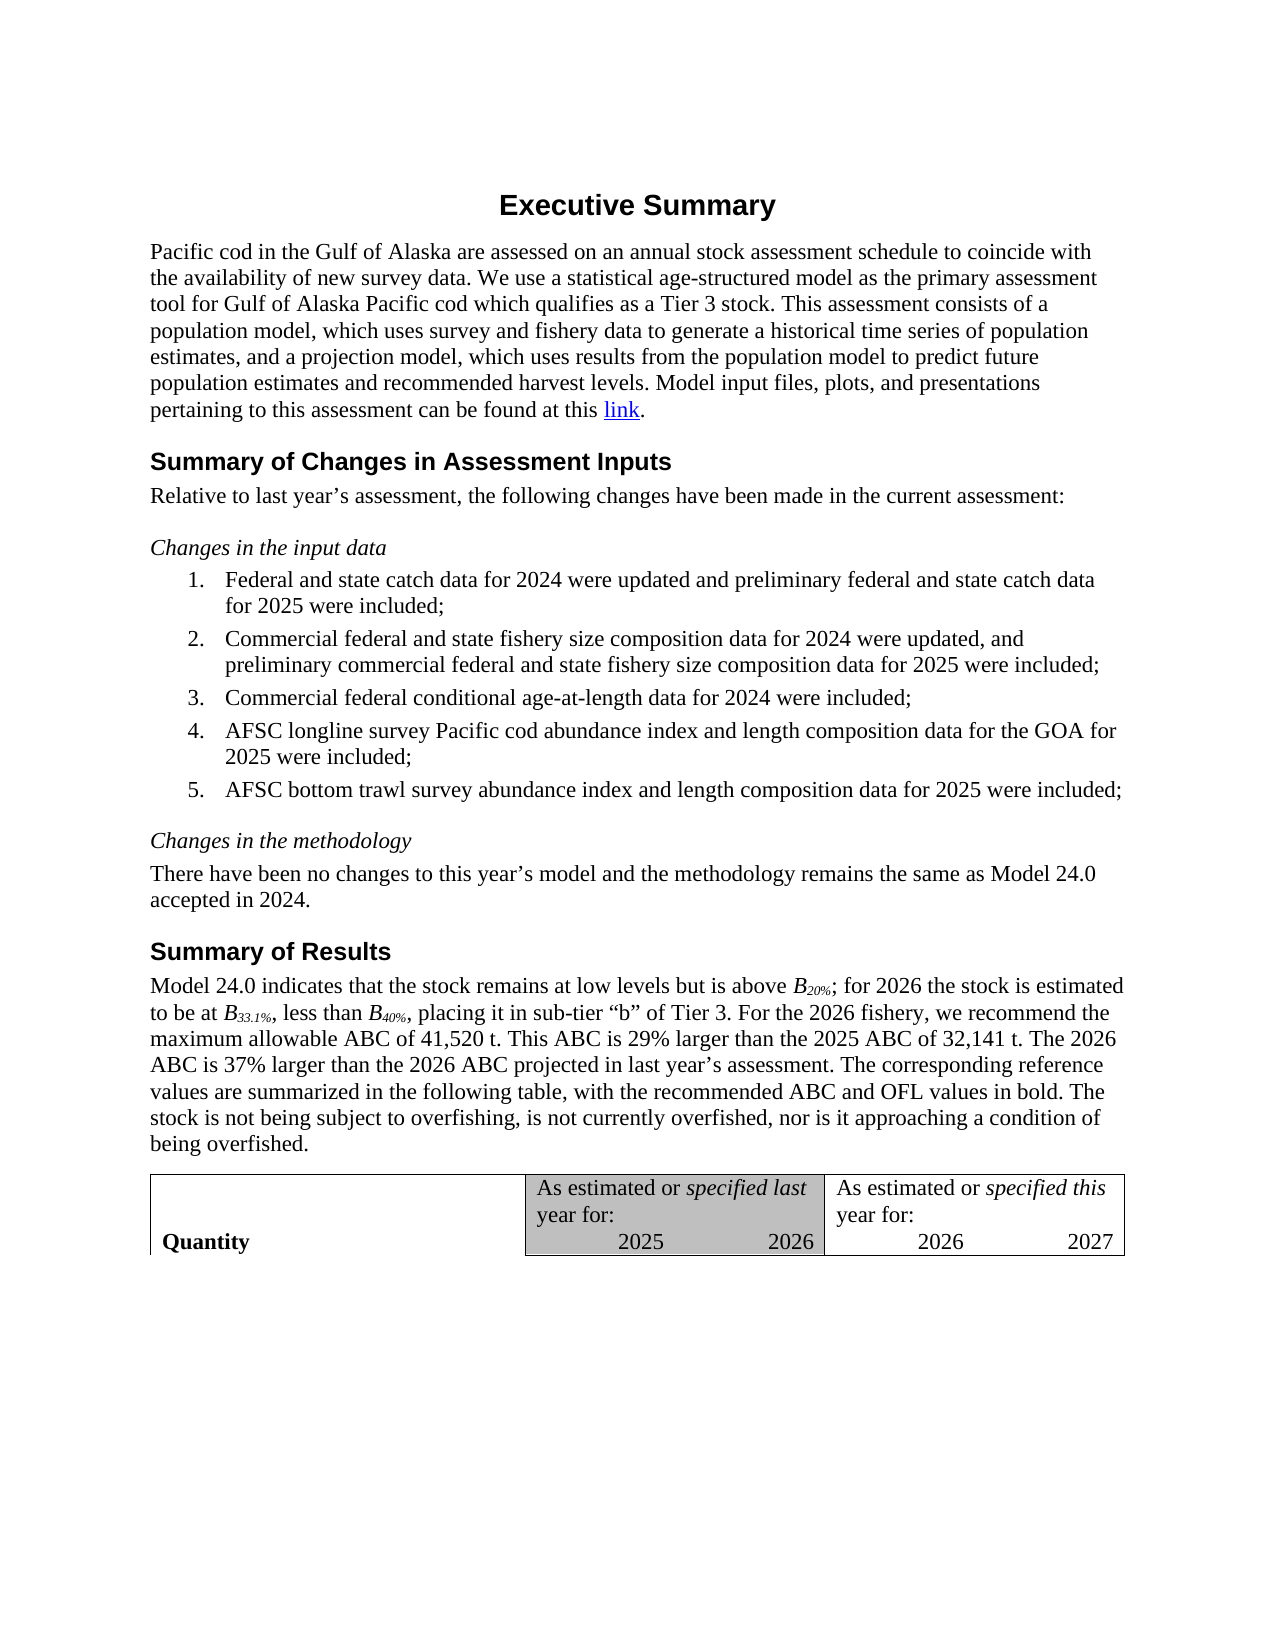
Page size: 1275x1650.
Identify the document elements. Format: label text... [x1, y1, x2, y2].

text Pacific cod in the Gulf of Alaska are assessed on an annual stock assessment schedule to coincide with the availability of new survey data. We use a statistical age-structured model as the primary assessment tool for Gulf of Alaska Pacific cod which qualifies as a Tier 3 stock. This assessment consists of a population model, which uses survey and fishery data to generate a historical time series of population estimates, and a projection model, which uses results from the population model to predict future population estimates and recommended harvest levels. Model input files, plots, and presentations pertaining to this assessment can be found at this link. [150, 238, 1125, 422]
table_header Quantity [151, 1175, 525, 1254]
subtitle Summary of Results [150, 937, 1125, 966]
text There have been no changes to this year’s model and the methodology remains the same as Model 24.0 accepted in 2024. [150, 859, 1125, 912]
subtitle Changes in the input data [75, 533, 1125, 560]
table_cell 2026 [825, 1227, 974, 1254]
list AFSC bottom trawl survey abundance index and length composition data for 2025 were included; [187, 776, 1125, 802]
subtitle Summary of Changes in Assessment Inputs [150, 447, 1125, 476]
table_cell 2025 [526, 1227, 675, 1254]
list Commercial federal conditional age-at-length data for 2024 were included; [187, 684, 1125, 710]
text Model 24.0 indicates that the stock remains at low levels but is above B20%; for 2026 the stock is estimated to be at B33.1%, less than B40%, placing it in sub-tier “b” of Tier 3. For the 2026 fishery, we recommend the maximum allowable ABC of 41,520 t. This ABC is 29% larger than the 2025 ABC of 32,141 t. The 2026 ABC is 37% larger than the 2026 ABC projected in last year’s assessment. The corresponding reference values are summarized in the following table, with the recommended ABC and OFL values in bold. The stock is not being subject to overfishing, is not currently overfished, nor is it approaching a condition of being overfished. [150, 972, 1125, 1157]
text Relative to last year’s assessment, the following changes have been made in the current assessment: [150, 482, 1125, 508]
table_header As estimated or specified last year for: [526, 1175, 824, 1227]
list Federal and state catch data for 2024 were updated and preliminary federal and state catch data for 2025 were included; [187, 566, 1125, 619]
subtitle Changes in the methodology [75, 827, 1125, 853]
table_header As estimated or specified this year for: [825, 1175, 1124, 1227]
subtitle Executive Summary [150, 187, 1125, 221]
list AFSC longline survey Pacific cod abundance index and length composition data for the GOA for 2025 were included; [187, 717, 1125, 769]
table_cell 2026 [675, 1227, 824, 1254]
list Commercial federal and state fishery size composition data for 2024 were updated, and preliminary commercial federal and state fishery size composition data for 2025 were included; [187, 625, 1125, 678]
table_cell 2027 [975, 1227, 1124, 1254]
